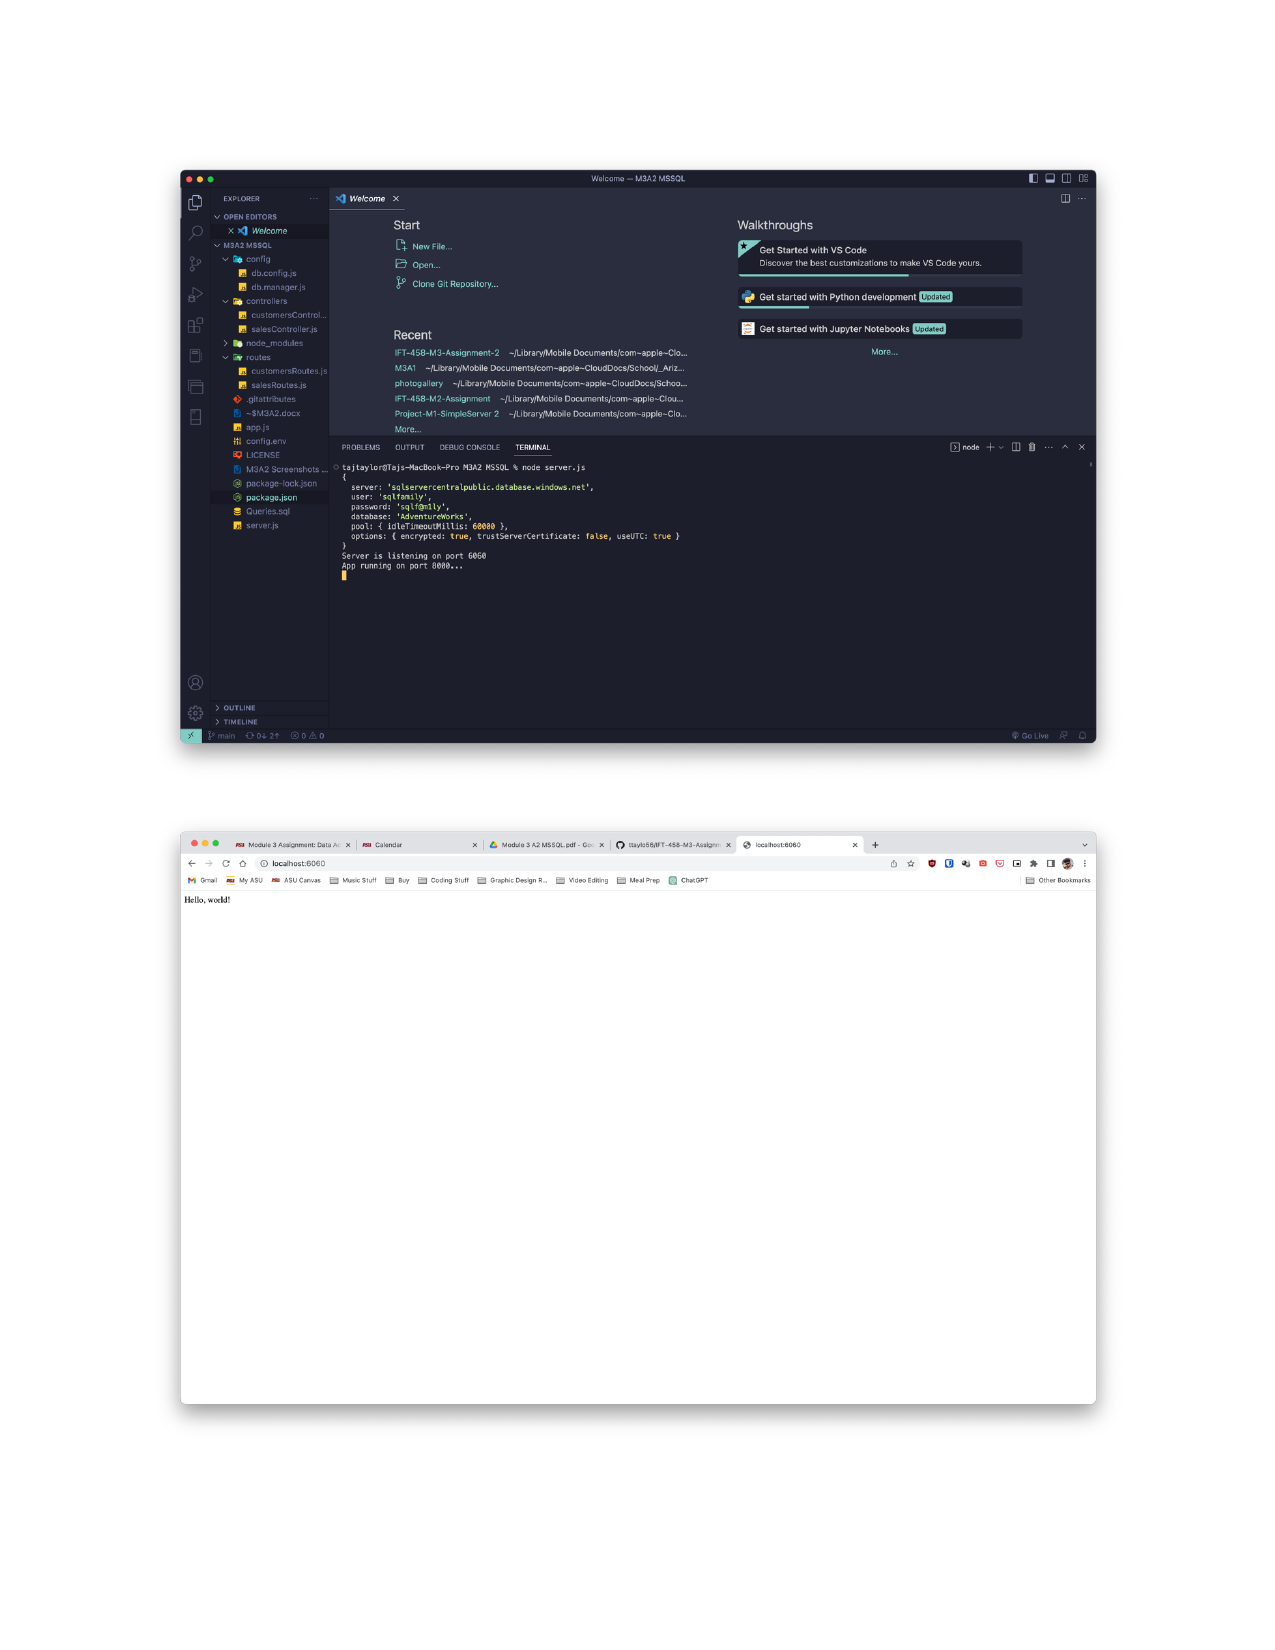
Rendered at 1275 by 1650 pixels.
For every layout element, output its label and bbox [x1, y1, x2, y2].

picture [150, 811, 1125, 1443]
picture [150, 150, 1125, 782]
